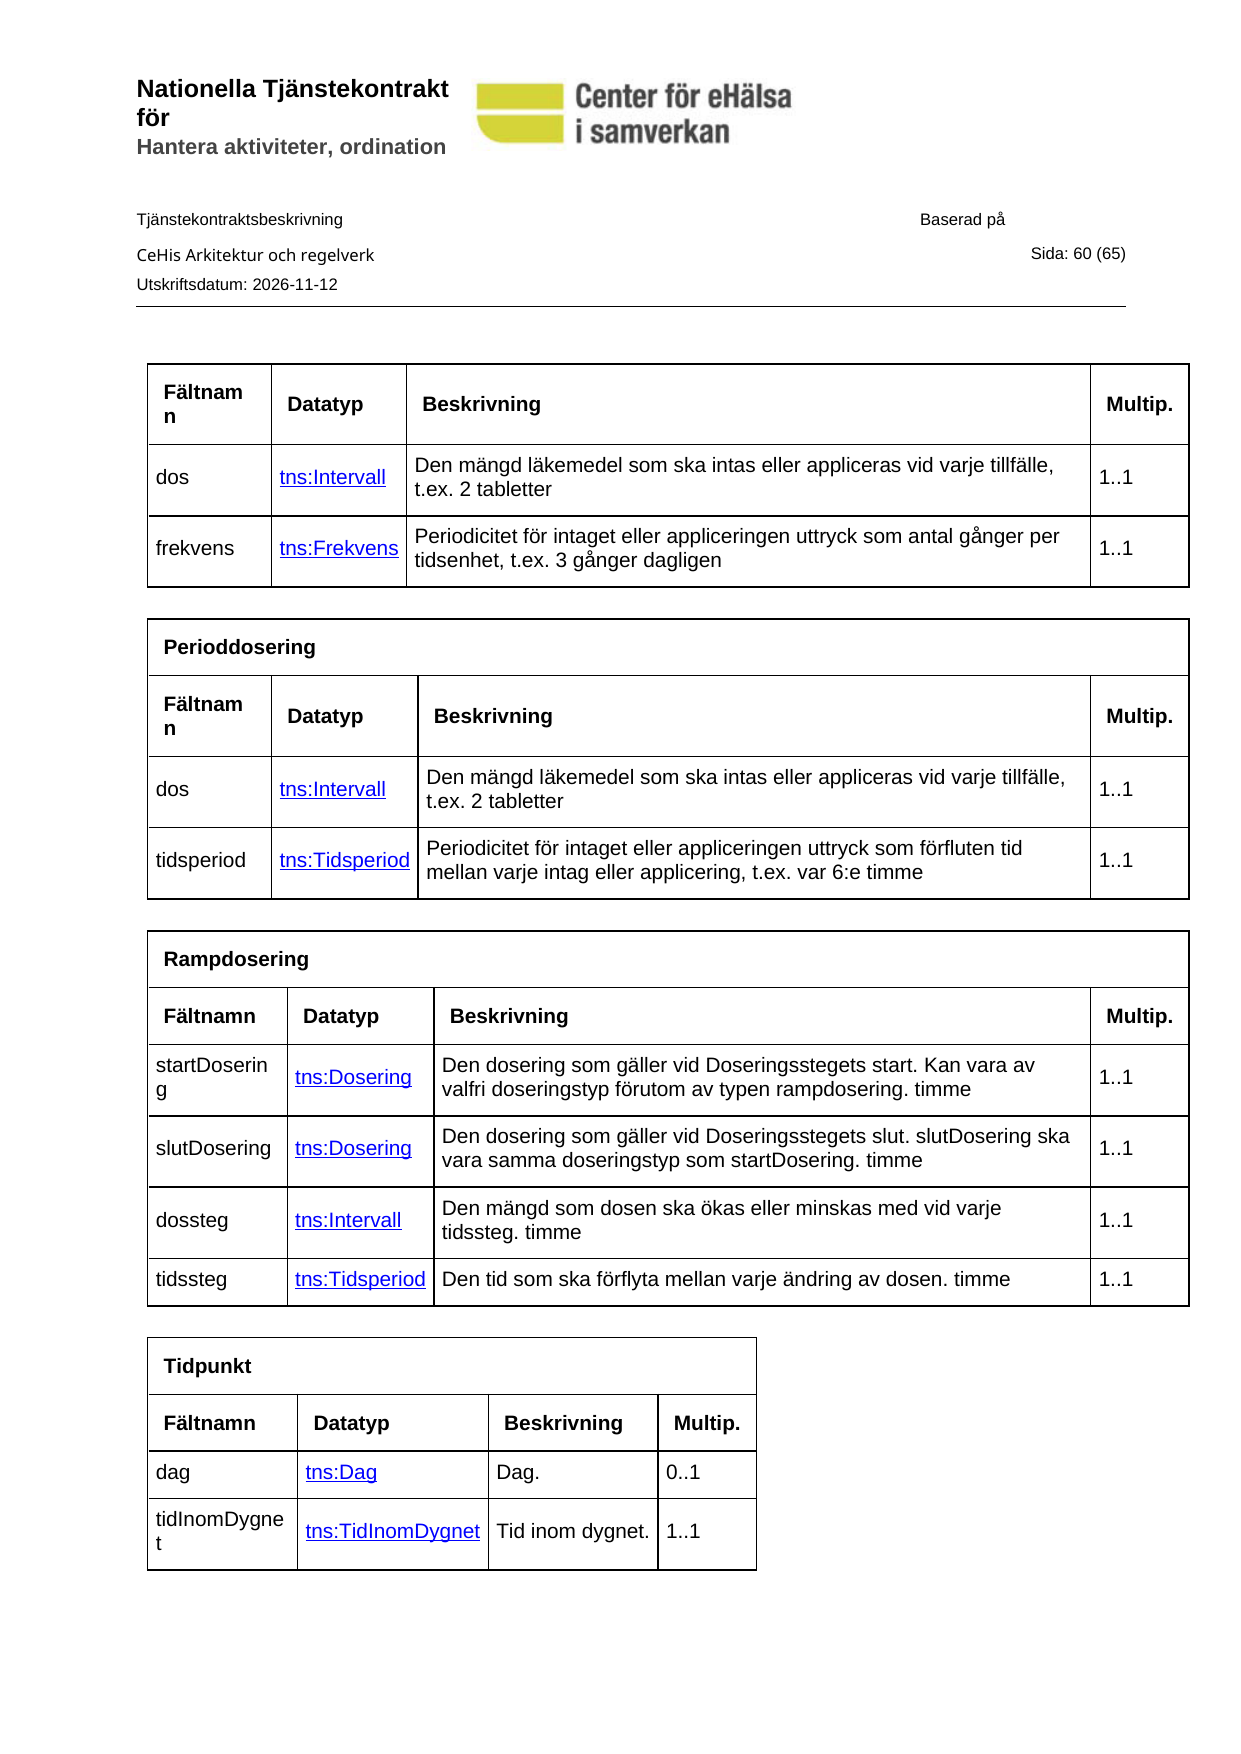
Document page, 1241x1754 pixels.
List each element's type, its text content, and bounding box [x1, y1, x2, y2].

table_cell Periodicitet för intaget eller appliceringen uttryck som förfluten tid mellan varje intag eller applicering, t.ex. var 6:e timme [419, 828, 1090, 898]
table_cell tns:Frekvens [272, 517, 406, 586]
table_cell Beskrivning [435, 988, 1090, 1043]
table_header Rampdosering [148, 932, 1188, 987]
table_cell Beskrivning [489, 1395, 657, 1450]
table_cell Datatyp [272, 365, 406, 443]
table_cell Fältnamn [148, 365, 271, 443]
table_cell tns:TidInomDygnet [298, 1499, 488, 1569]
table_cell Tid inom dygnet. [489, 1499, 657, 1569]
table_cell Den mängd läkemedel som ska intas eller appliceras vid varje tillfälle, t.ex. 2 tabletter [419, 757, 1090, 827]
table_cell Beskrivning [407, 365, 1090, 443]
table_cell frekvens [148, 516, 271, 586]
table_cell tns:Intervall [272, 757, 417, 827]
table_cell tns:Intervall [272, 445, 406, 515]
table_cell Periodicitet för intaget eller appliceringen uttryck som antal gånger per tidsenhet, t.ex. 3 gånger dagligen [407, 517, 1090, 586]
table_cell 0..1 [659, 1452, 756, 1498]
table_header Tidpunkt [148, 1338, 756, 1393]
table_cell dossteg [148, 1187, 287, 1258]
table_cell tidInomDygnet [148, 1499, 297, 1569]
table_cell Den dosering som gäller vid Doseringsstegets start. Kan vara av valfri doseringstyp förutom av typen rampdosering. timme [435, 1045, 1090, 1115]
table_header Perioddosering [148, 620, 1188, 675]
table_cell dos [148, 445, 271, 515]
table_cell tns:Dosering [288, 1045, 433, 1115]
table_cell 1..1 [1091, 1188, 1188, 1258]
table_cell startDosering [148, 1045, 287, 1115]
table_cell Den mängd läkemedel som ska intas eller appliceras vid varje tillfälle, t.ex. 2 tabletter [407, 445, 1090, 515]
table_cell slutDosering [148, 1116, 287, 1186]
table_cell 1..1 [1091, 1259, 1188, 1305]
table_cell Datatyp [272, 676, 417, 756]
table_cell 1..1 [1091, 517, 1188, 586]
table_cell tns:Tidsperiod [288, 1259, 433, 1305]
table_cell 1..1 [1091, 757, 1188, 827]
table_cell Datatyp [298, 1395, 488, 1450]
table_cell tidsperiod [148, 828, 271, 898]
table_cell 1..1 [1091, 445, 1188, 515]
table_cell tns:Dosering [288, 1117, 433, 1186]
table_cell Den dosering som gäller vid Doseringsstegets slut. slutDosering ska vara samma doseringstyp som startDosering. timme [435, 1117, 1090, 1186]
table_cell Datatyp [288, 988, 433, 1043]
table_cell Den tid som ska förflyta mellan varje ändring av dosen. timme [435, 1259, 1090, 1305]
table_cell 1..1 [1091, 1045, 1188, 1115]
table_cell Den mängd som dosen ska ökas eller minskas med vid varje tidssteg. timme [435, 1188, 1090, 1258]
table_cell 1..1 [659, 1499, 756, 1569]
table_cell tns:Tidsperiod [272, 828, 417, 898]
table_cell 1..1 [1091, 1117, 1188, 1186]
table_cell 1..1 [1091, 828, 1188, 898]
table_cell tidssteg [148, 1259, 287, 1305]
picture [471, 78, 797, 151]
table_cell Multip. [659, 1395, 756, 1450]
table_cell Fältnamn [148, 988, 287, 1043]
table_cell Beskrivning [419, 676, 1090, 756]
table_cell dos [148, 757, 271, 827]
table_cell Fältnamn [148, 676, 271, 756]
table_cell tns:Intervall [288, 1188, 433, 1258]
table_cell Fältnamn [148, 1395, 297, 1450]
table_cell Multip. [1091, 365, 1188, 443]
table_cell Multip. [1091, 988, 1188, 1043]
table_cell tns:Dag [298, 1452, 488, 1498]
table_cell Dag. [489, 1452, 657, 1498]
table_cell Multip. [1091, 676, 1188, 756]
table_cell dag [148, 1451, 297, 1498]
